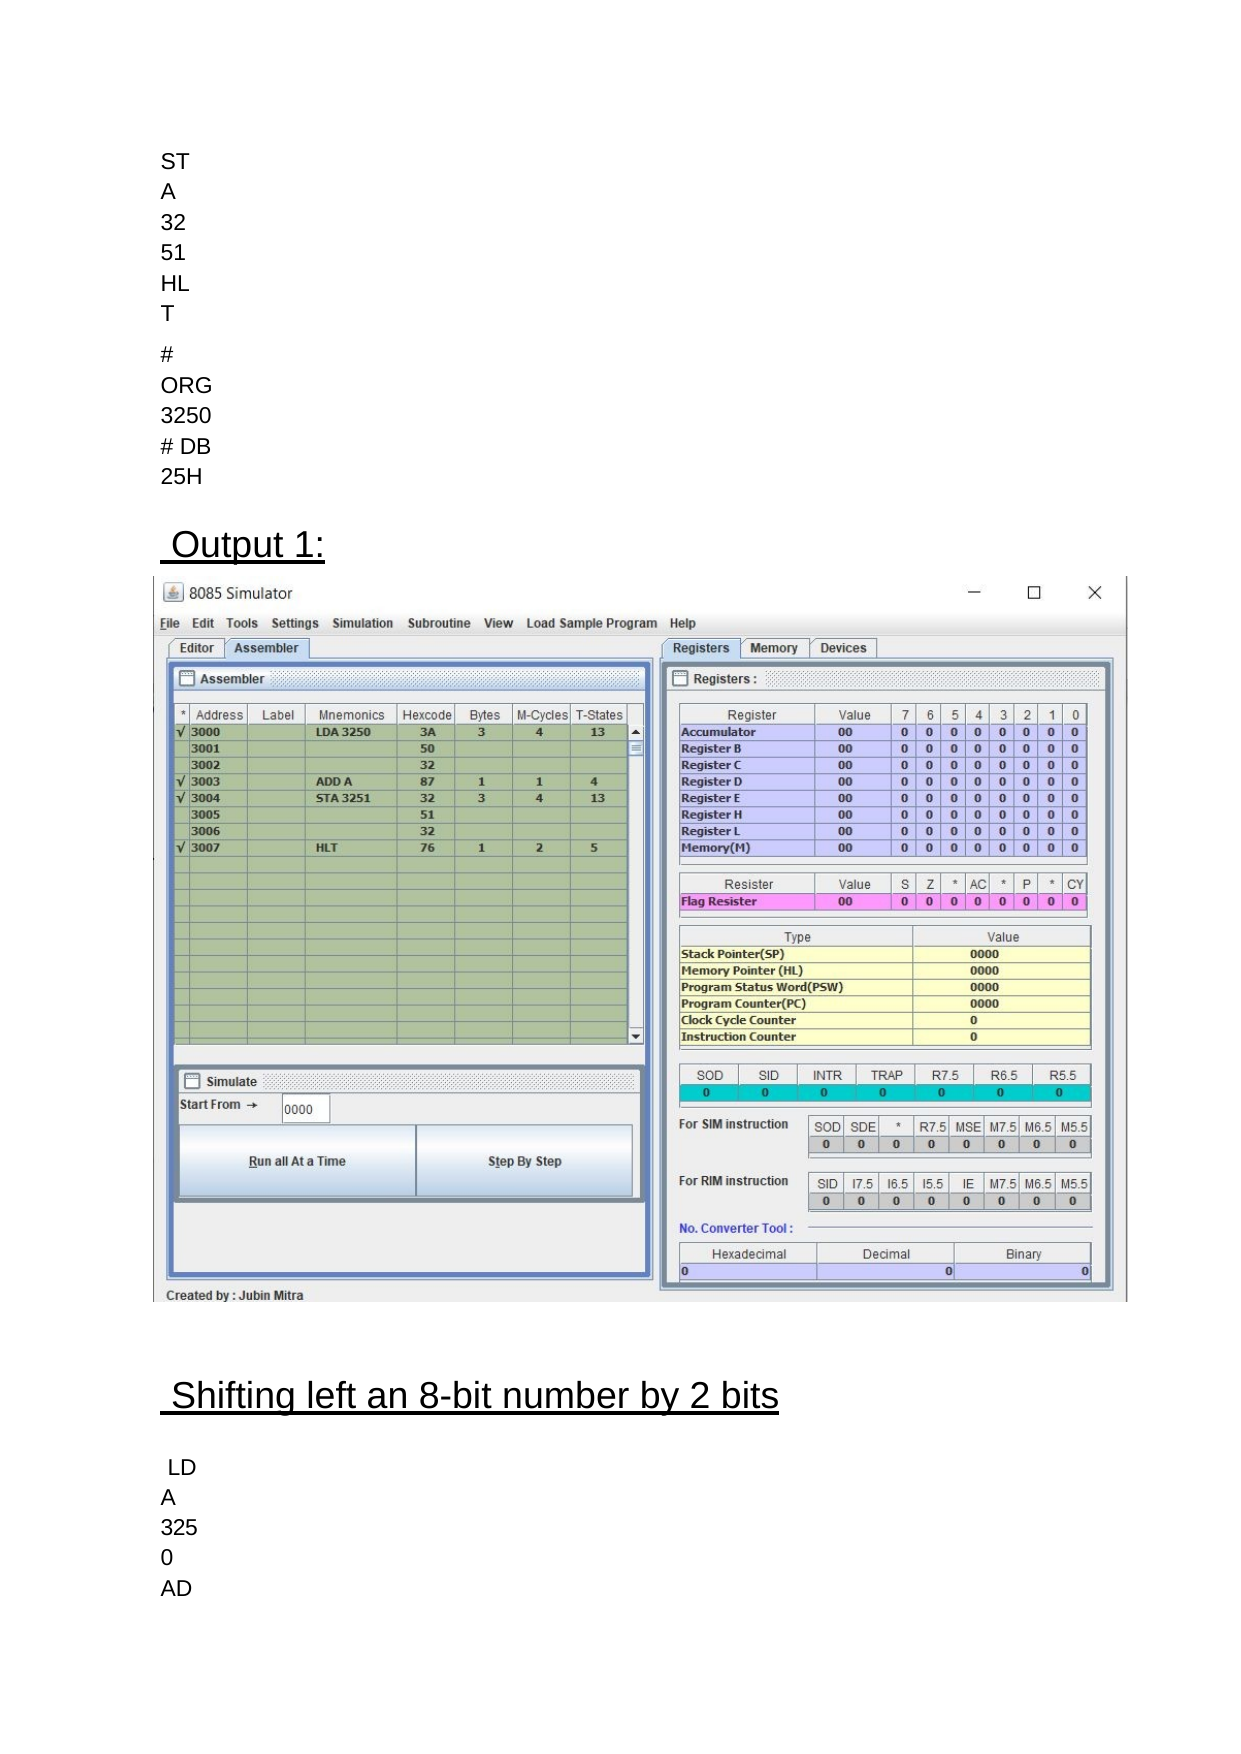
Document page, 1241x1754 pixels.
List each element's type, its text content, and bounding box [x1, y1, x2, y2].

text Output 1: [160, 522, 1090, 565]
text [160, 1454, 202, 1601]
text Shifting left an 8-bit number by 2 bits [160, 1373, 1090, 1416]
text STA 3251 HLT [160, 148, 196, 327]
picture [153, 576, 1128, 1302]
text # ORG 3250 # DB 25H [160, 341, 221, 489]
